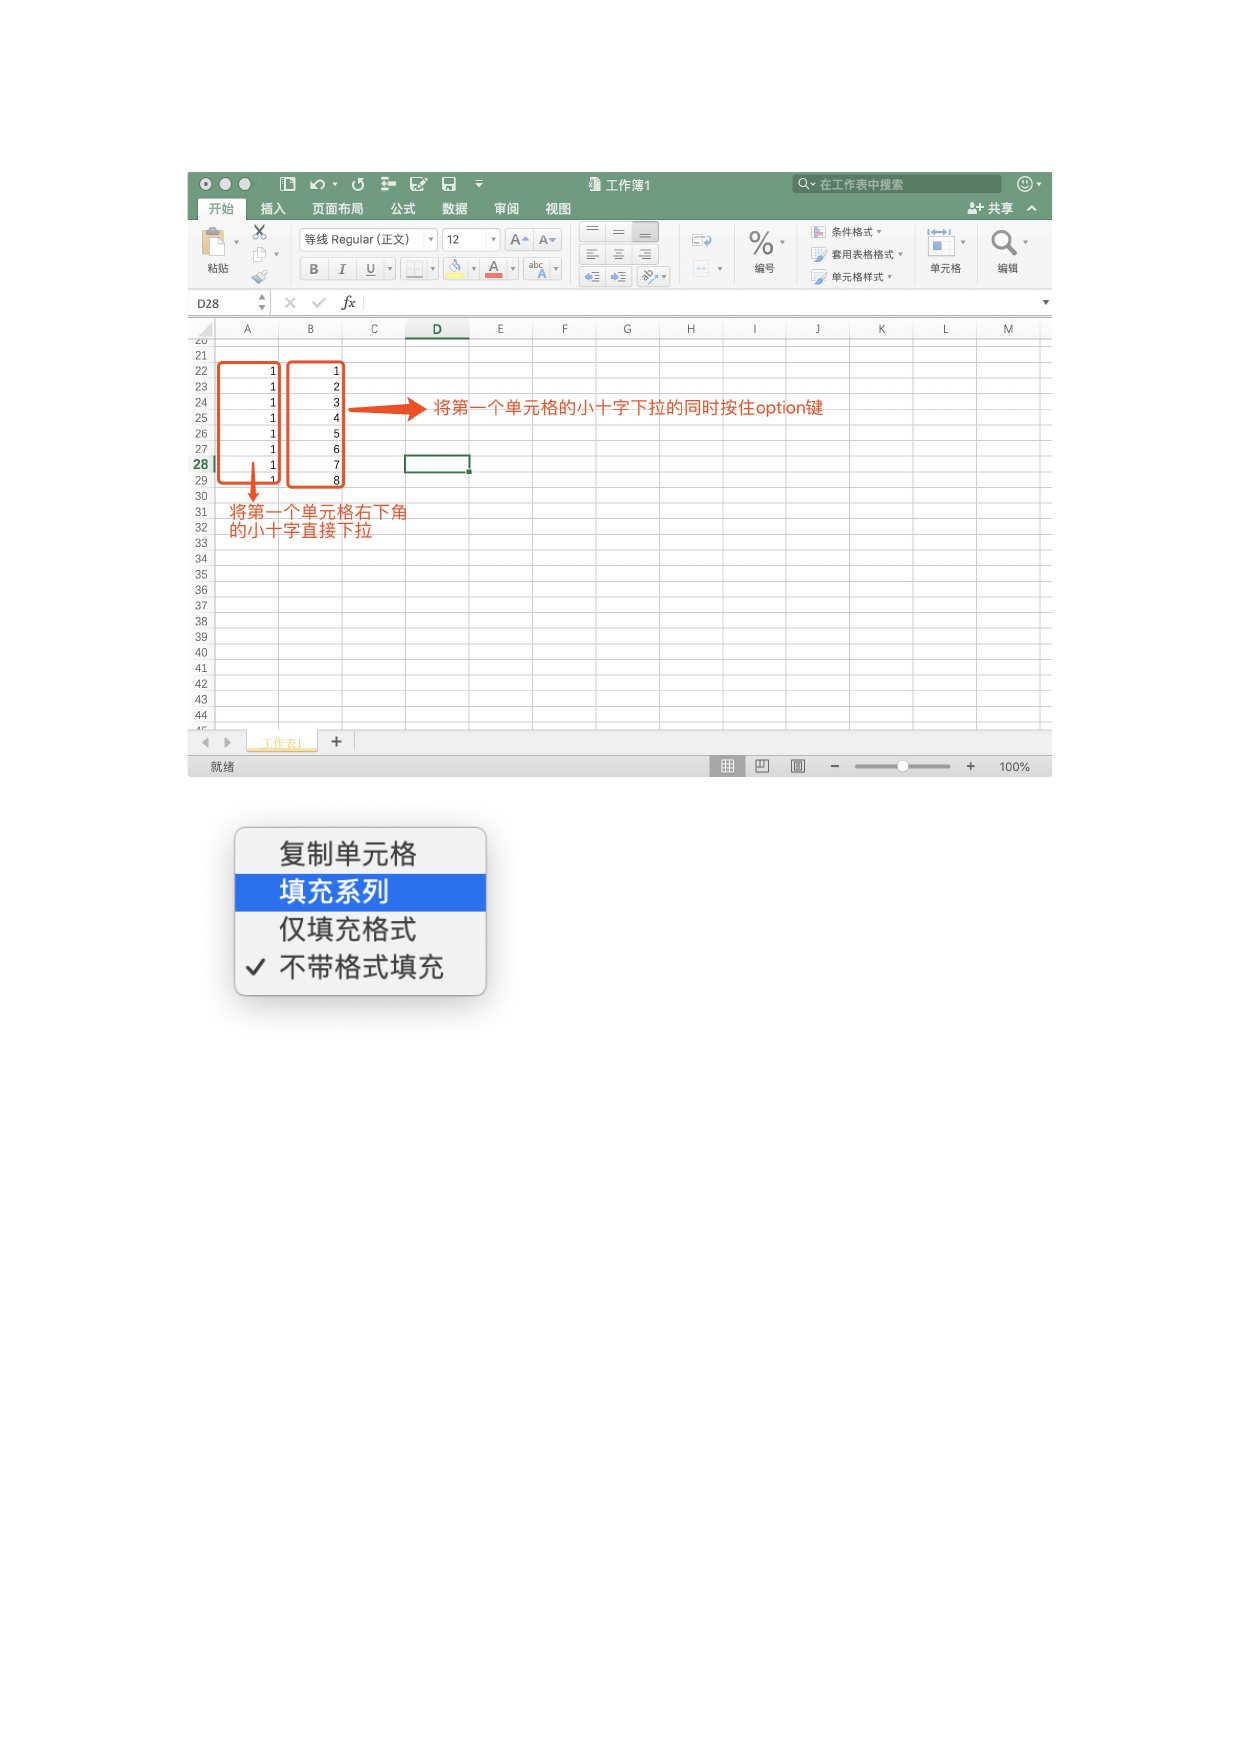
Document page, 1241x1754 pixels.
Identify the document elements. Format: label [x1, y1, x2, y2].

picture [187, 172, 1053, 777]
picture [187, 788, 534, 1052]
